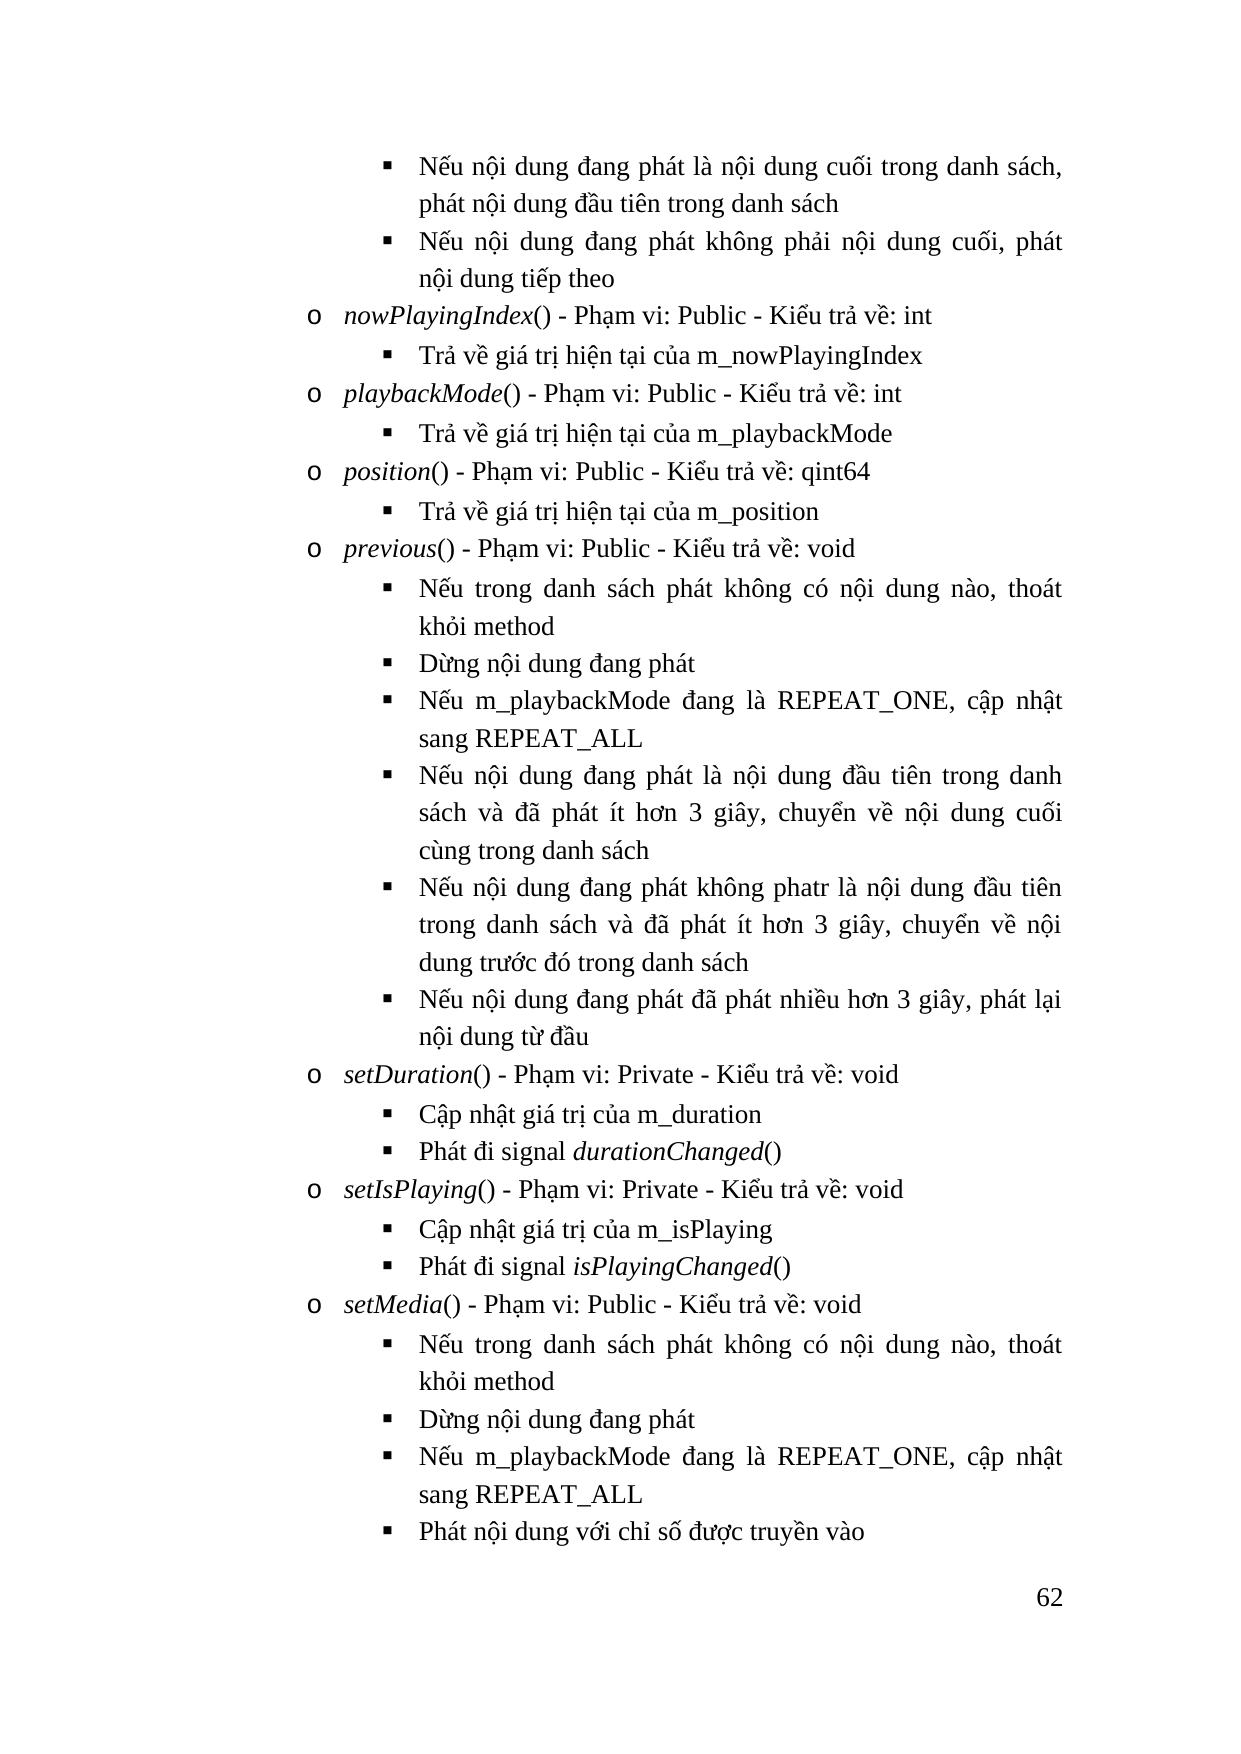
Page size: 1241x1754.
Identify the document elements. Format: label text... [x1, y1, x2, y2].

list Phát đi signal isPlayingChanged() [381, 1251, 1063, 1282]
list Phát nội dung với chỉ số được truyền vào [381, 1515, 1063, 1546]
list Trả về giá trị hiện tại của m_nowPlayingIndex [381, 339, 1063, 371]
list Nếu trong danh sách phát không có nội dung nào, thoát khỏi method [381, 572, 1063, 641]
list setDuration() - Phạm vi: Private - Kiểu trả về: void [306, 1058, 1063, 1091]
list Nếu nội dung đang phát đã phát nhiều hơn 3 giây, phát lại nội dung từ đầu [381, 983, 1063, 1052]
list Nếu trong danh sách phát không có nội dung nào, thoát khỏi method [381, 1328, 1063, 1397]
list setMedia() - Phạm vi: Public - Kiểu trả về: void [306, 1288, 1063, 1321]
list Nếu nội dung đang phát là nội dung cuối trong danh sách, phát nội dung đầu tiên trong danh sách [381, 150, 1063, 218]
list playbackMode() - Phạm vi: Public - Kiểu trả về: int [306, 377, 1063, 410]
list Phát đi signal durationChanged() [381, 1135, 1063, 1167]
list Dừng nội dung đang phát [381, 1403, 1063, 1434]
list Nếu m_playbackMode đang là REPEAT_ONE, cập nhật sang REPEAT_ALL [381, 1440, 1063, 1509]
list Nếu nội dung đang phát không phatr là nội dung đầu tiên trong danh sách và đã phát ít hơn 3 giây, chuyển về nội dung trước đó trong danh sách [381, 871, 1063, 977]
list Nếu m_playbackMode đang là REPEAT_ONE, cập nhật sang REPEAT_ALL [381, 684, 1063, 753]
list nowPlayingIndex() - Phạm vi: Public - Kiểu trả về: int [306, 299, 1063, 333]
list previous() - Phạm vi: Public - Kiểu trả về: void [306, 532, 1063, 566]
list Nếu nội dung đang phát là nội dung đầu tiên trong danh sách và đã phát ít hơn 3 giây, chuyển về nội dung cuối cùng trong danh sách [381, 759, 1063, 865]
list Dừng nội dung đang phát [381, 647, 1063, 678]
list setIsPlaying() - Phạm vi: Private - Kiểu trả về: void [306, 1173, 1063, 1206]
list Cập nhật giá trị của m_isPlaying [381, 1213, 1063, 1244]
list Nếu nội dung đang phát không phải nội dung cuối, phát nội dung tiếp theo [381, 225, 1063, 293]
list Trả về giá trị hiện tại của m_playbackMode [381, 417, 1063, 448]
list position() - Phạm vi: Public - Kiểu trả về: qint64 [306, 454, 1063, 488]
list Trả về giá trị hiện tại của m_position [381, 495, 1063, 526]
list Cập nhật giá trị của m_duration [381, 1098, 1063, 1129]
